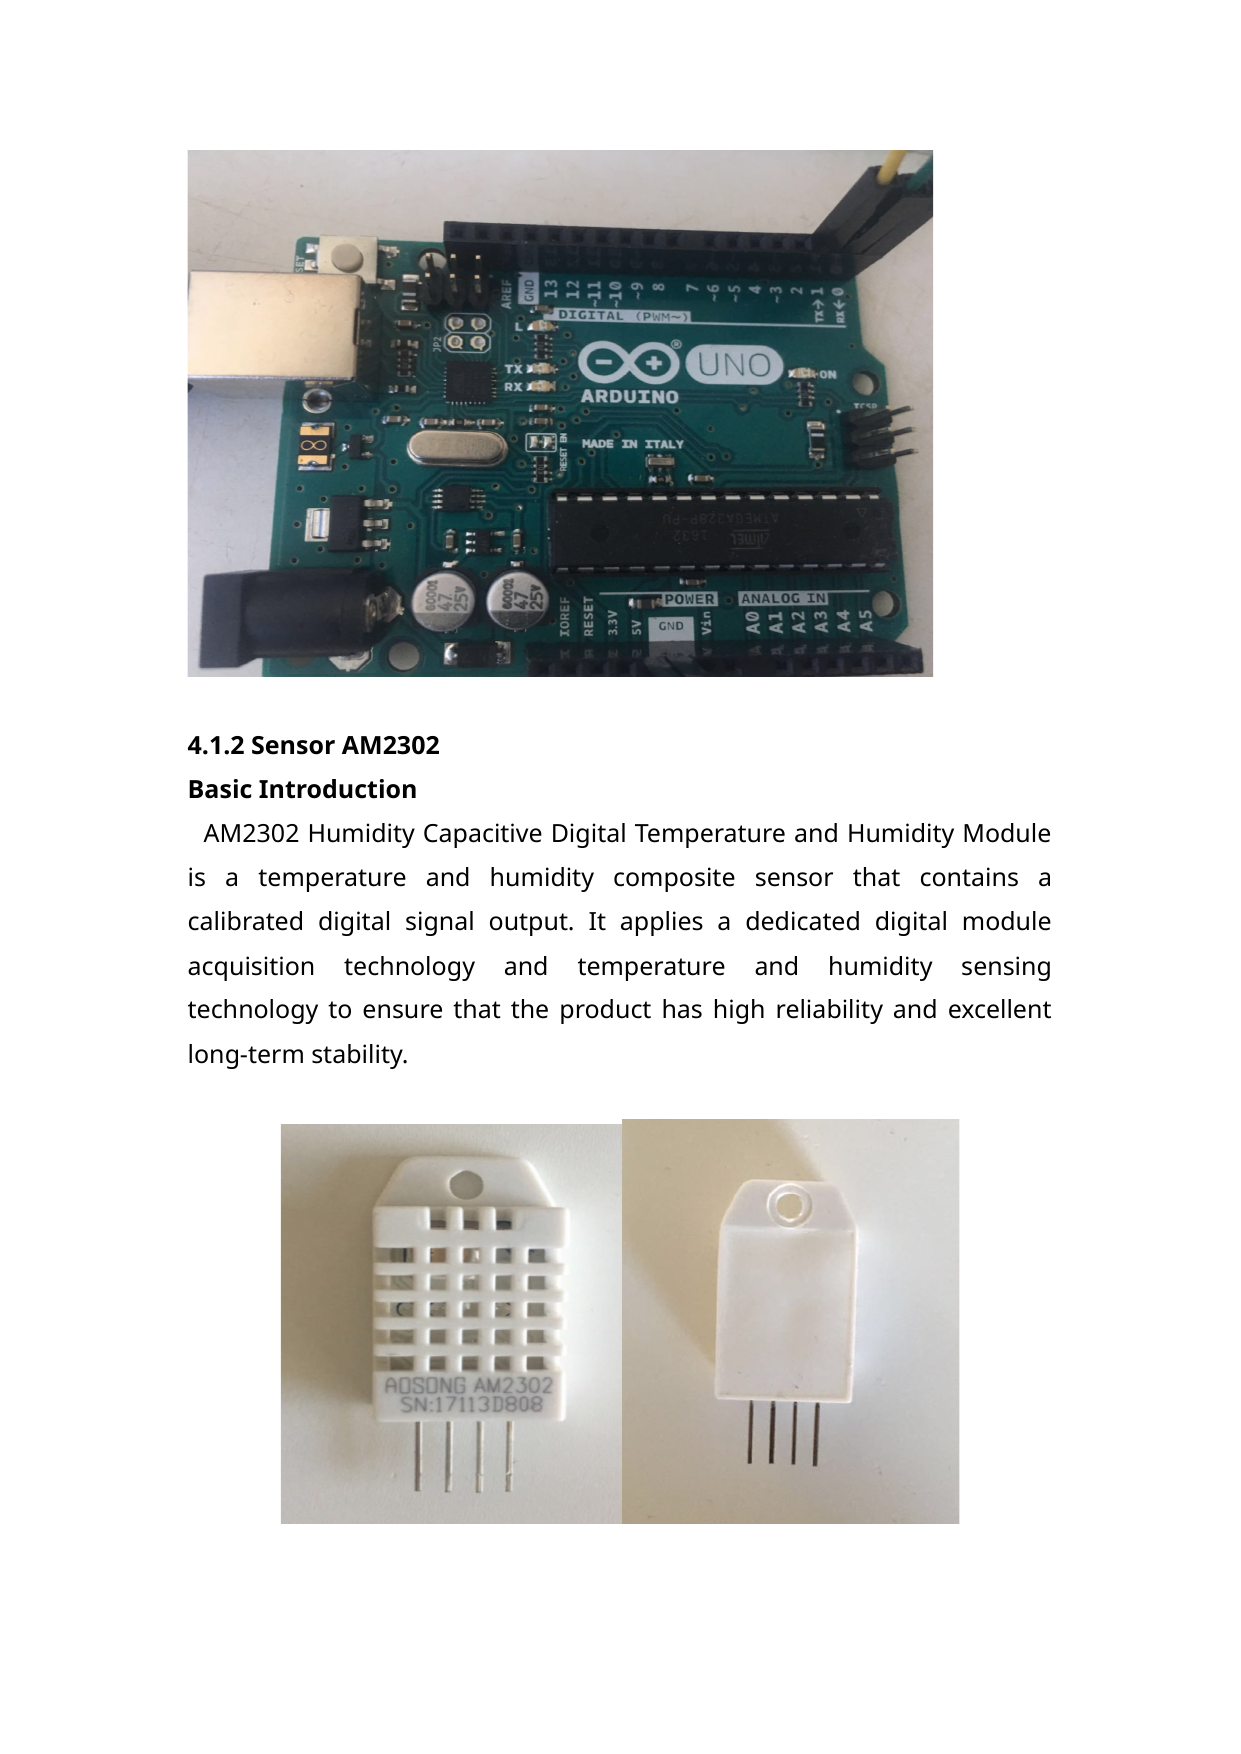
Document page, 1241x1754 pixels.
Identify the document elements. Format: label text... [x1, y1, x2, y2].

text 4.1.2 Sensor AM2302 [187, 723, 1053, 767]
picture [187, 150, 934, 677]
text AM2302 Humidity Capacitive Digital Temperature and Humidity Module is a temperature and humidity composite sensor that contains a calibrated digital signal output. It applies a dedicated digital module acquisition technology and temperature and humidity sensing technology to ensure that the product has high reliability and excellent long-term stability. [187, 811, 1053, 1075]
picture [280, 1119, 960, 1524]
text Basic Introduction [187, 767, 1053, 811]
